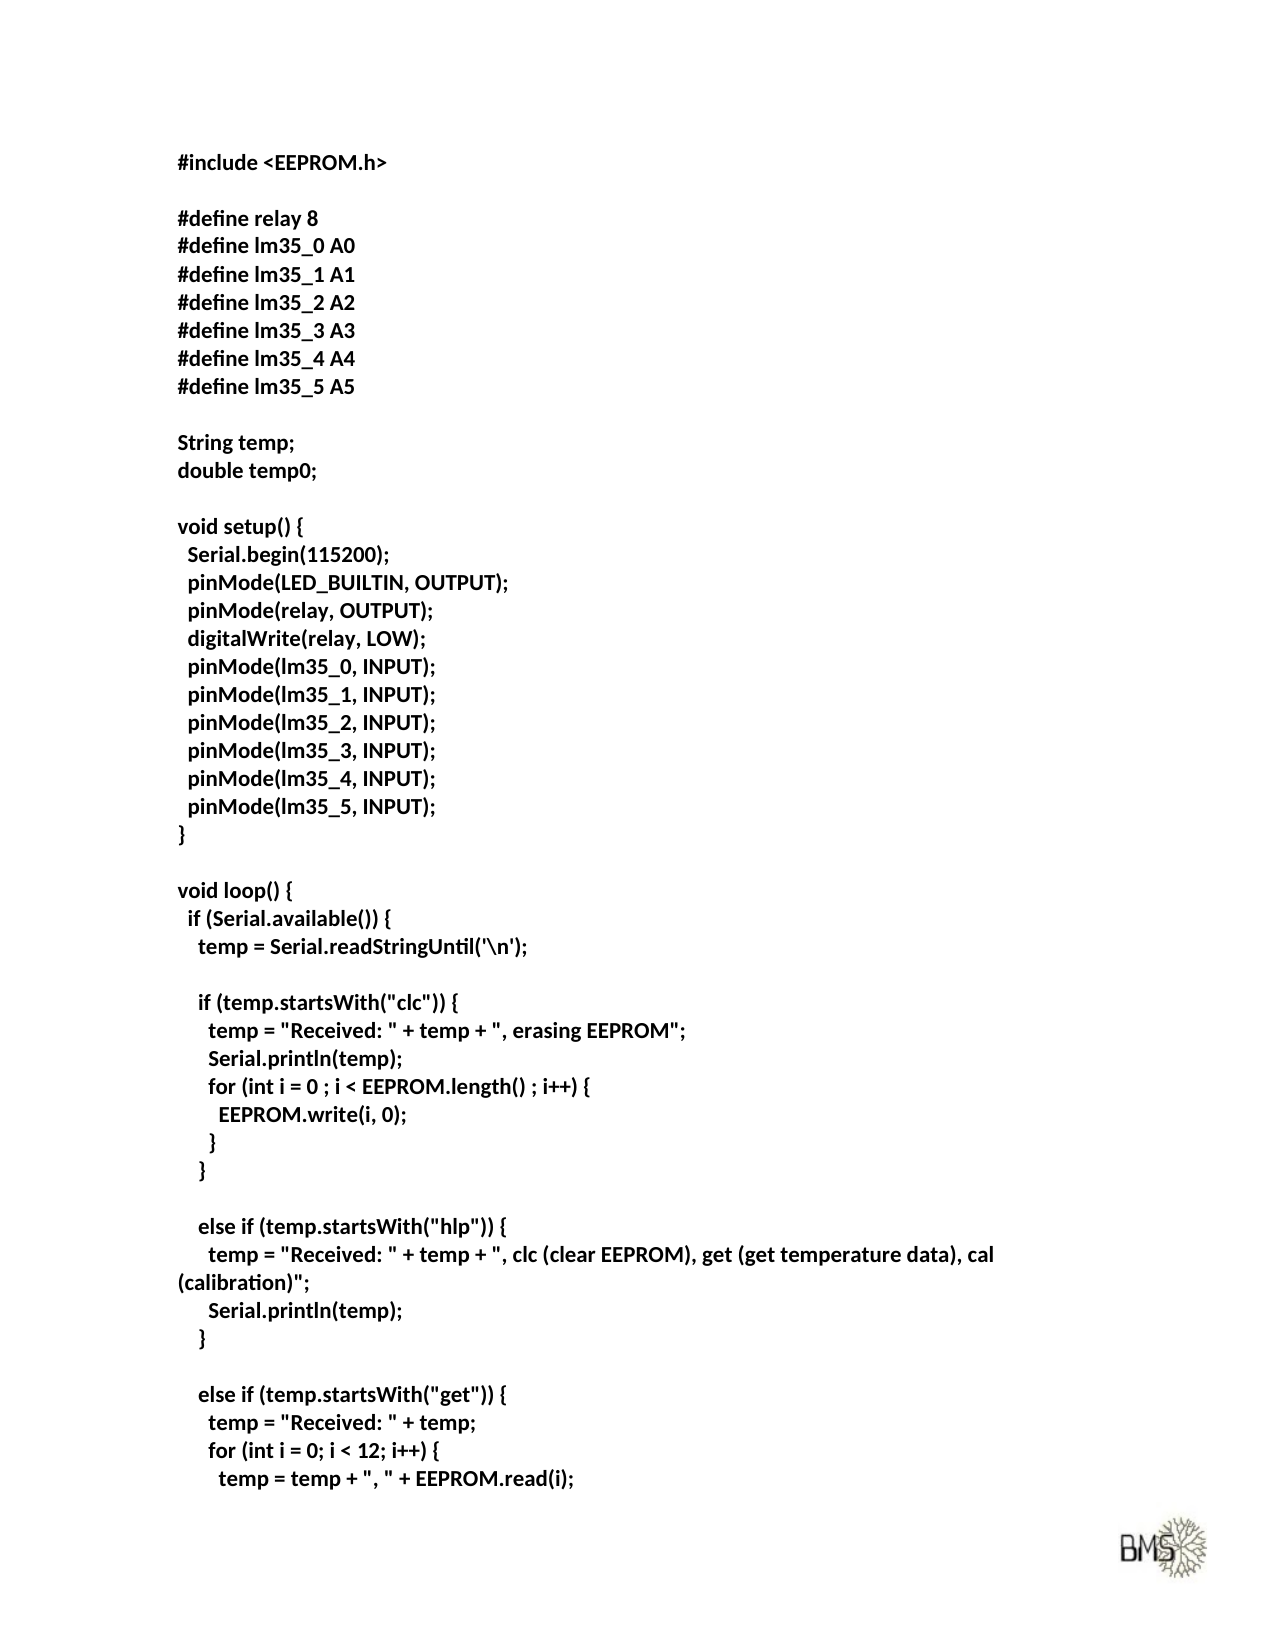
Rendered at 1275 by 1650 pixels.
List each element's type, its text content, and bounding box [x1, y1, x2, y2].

text else if (temp.startsWith("hlp")) { [177, 1212, 1098, 1240]
text pinMode(lm35_0, INPUT); [177, 652, 1098, 680]
text void loop() { [177, 876, 1098, 904]
text temp = Serial.readStringUntil('\n'); [177, 932, 1098, 960]
text double temp0; [177, 456, 1098, 484]
text if (Serial.available()) { [177, 904, 1098, 932]
text temp = temp + ", " + EEPROM.read(i); [177, 1464, 1098, 1493]
text EEPROM.write(i, 0); [177, 1100, 1098, 1128]
text pinMode(lm35_5, INPUT); [177, 792, 1098, 820]
text #define relay 8 [177, 204, 1098, 232]
text for (int i = 0 ; i < EEPROM.length() ; i++) { [177, 1072, 1098, 1100]
text Serial.println(temp); [177, 1296, 1098, 1324]
text #define lm35_5 A5 [177, 372, 1098, 400]
text #define lm35_0 A0 [177, 232, 1098, 260]
text Serial.println(temp); [177, 1044, 1098, 1072]
text if (temp.startsWith("clc")) { [177, 988, 1098, 1016]
text else if (temp.startsWith("get")) { [177, 1381, 1098, 1408]
text digitalWrite(relay, LOW); [177, 624, 1098, 652]
text #define lm35_1 A1 [177, 260, 1098, 288]
picture [1116, 1502, 1207, 1593]
text #define lm35_3 A3 [177, 316, 1098, 344]
text Serial.begin(115200); [177, 540, 1098, 568]
text pinMode(lm35_3, INPUT); [177, 736, 1098, 764]
text } [177, 1128, 1098, 1156]
text pinMode(lm35_1, INPUT); [177, 680, 1098, 708]
text temp = "Received: " + temp + ", erasing EEPROM"; [177, 1016, 1098, 1044]
text temp = "Received: " + temp; [177, 1408, 1098, 1437]
text String temp; [177, 428, 1098, 456]
text void setup() { [177, 512, 1098, 540]
text #define lm35_4 A4 [177, 344, 1098, 372]
text } [177, 1156, 1098, 1184]
text pinMode(relay, OUTPUT); [177, 596, 1098, 624]
text #include <EEPROM.h> [177, 148, 1098, 176]
text pinMode(lm35_4, INPUT); [177, 764, 1098, 792]
text for (int i = 0; i < 12; i++) { [177, 1437, 1098, 1464]
text pinMode(LED_BUILTIN, OUTPUT); [177, 568, 1098, 596]
text #define lm35_2 A2 [177, 288, 1098, 316]
text temp = "Received: " + temp + ", clc (clear EEPROM), get (get temperature data), cal (calibration)"; [177, 1240, 1098, 1296]
text } [177, 1324, 1098, 1352]
text pinMode(lm35_2, INPUT); [177, 708, 1098, 736]
text } [177, 820, 1098, 848]
